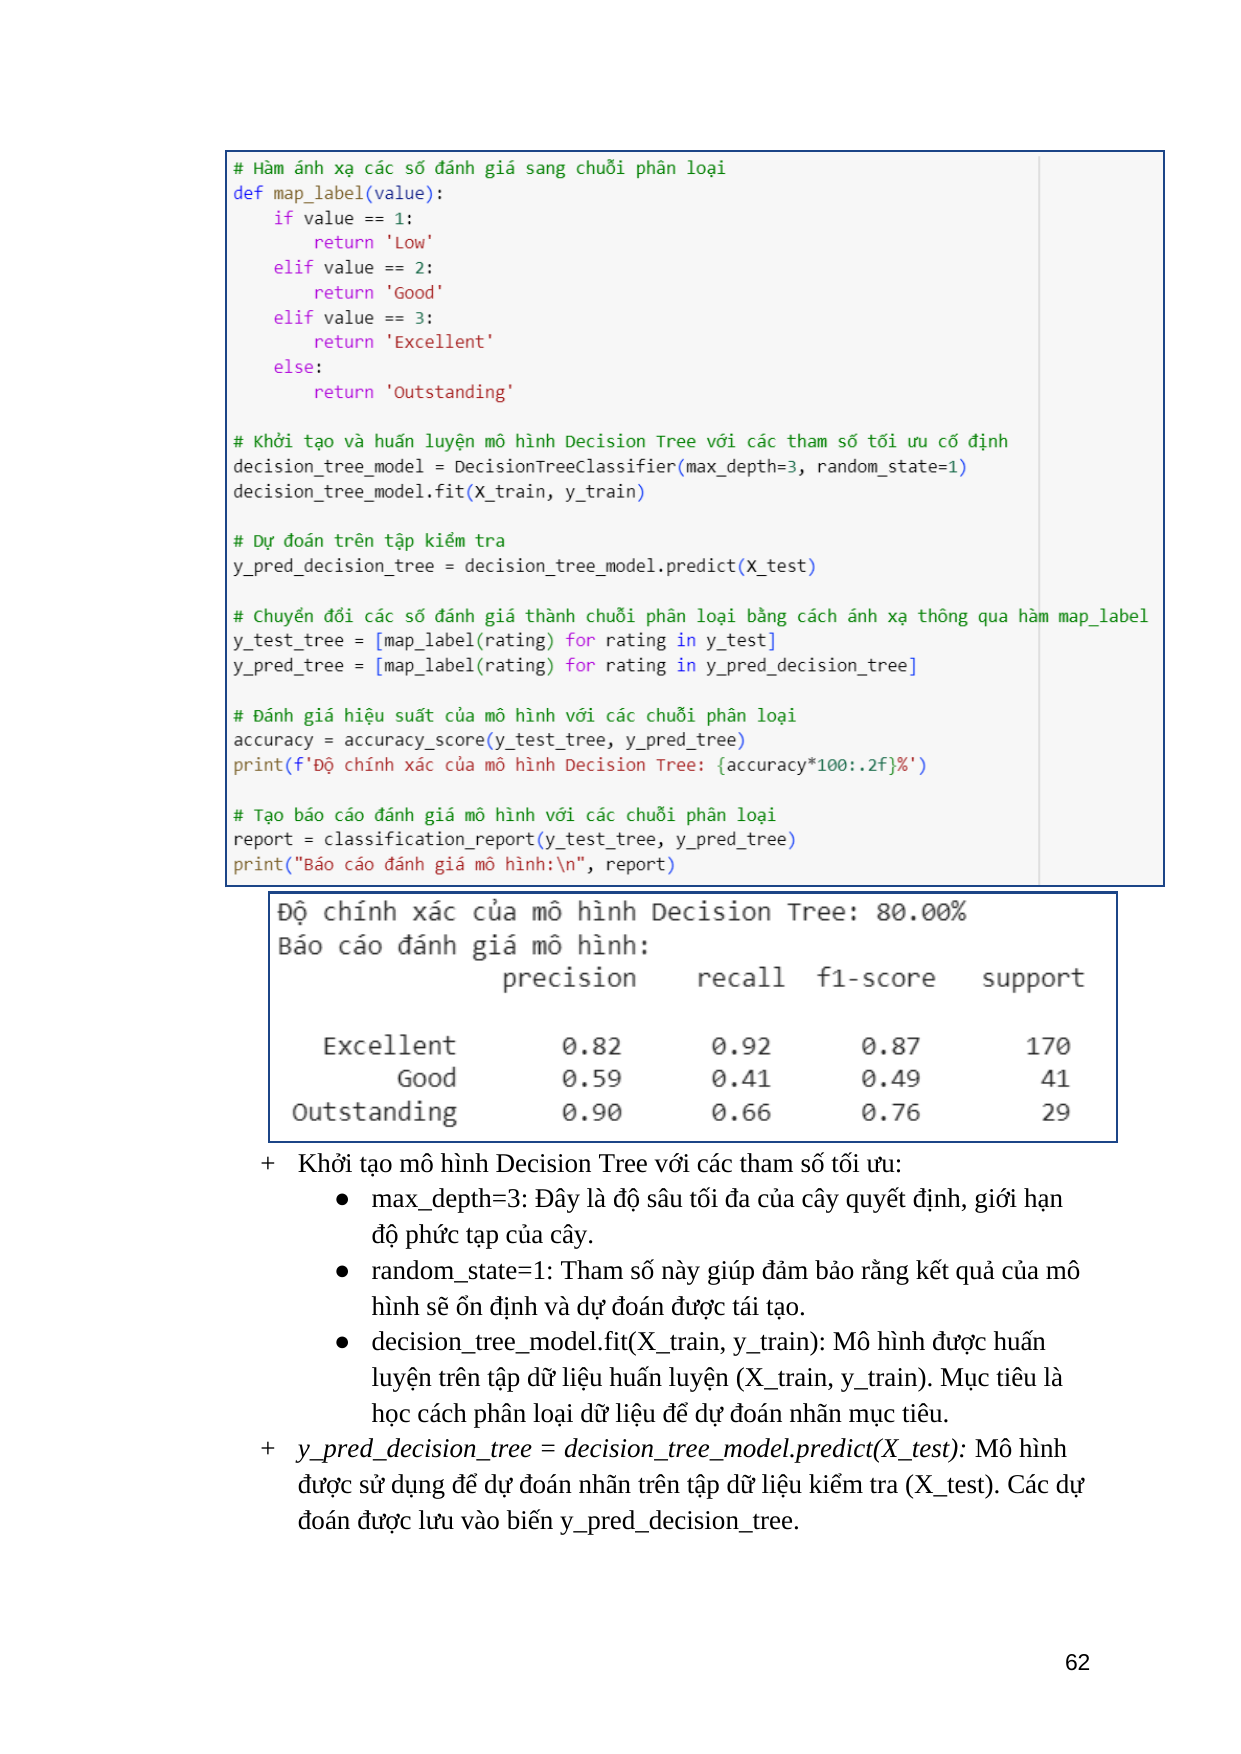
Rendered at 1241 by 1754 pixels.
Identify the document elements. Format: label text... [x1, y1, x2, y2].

picture [270, 894, 1116, 1141]
list Khởi tạo mô hình Decision Tree với các tham số tối ưu: [260, 1147, 1090, 1178]
list max_depth=3: Đây là độ sâu tối đa của cây quyết định, giới hạn độ phức tạp của cây. [334, 1182, 1090, 1249]
list decision_tree_model.fit(X_train, y_train): Mô hình được huấn luyện trên tập dữ liệu huấn luyện (X_train, y_train). Mục tiêu là học cách phân loại dữ liệu để dự đoán nhãn mục tiêu. [334, 1325, 1090, 1428]
picture [227, 152, 1163, 885]
list y_pred_decision_tree = decision_tree_model.predict(X_test): Mô hình được sử dụng để dự đoán nhãn trên tập dữ liệu kiểm tra (X_test). Các dự đoán được lưu vào biến y_pred_decision_tree. [260, 1433, 1090, 1535]
list random_state=1: Tham số này giúp đảm bảo rằng kết quả của mô hình sẽ ổn định và dự đoán được tái tạo. [334, 1254, 1090, 1321]
